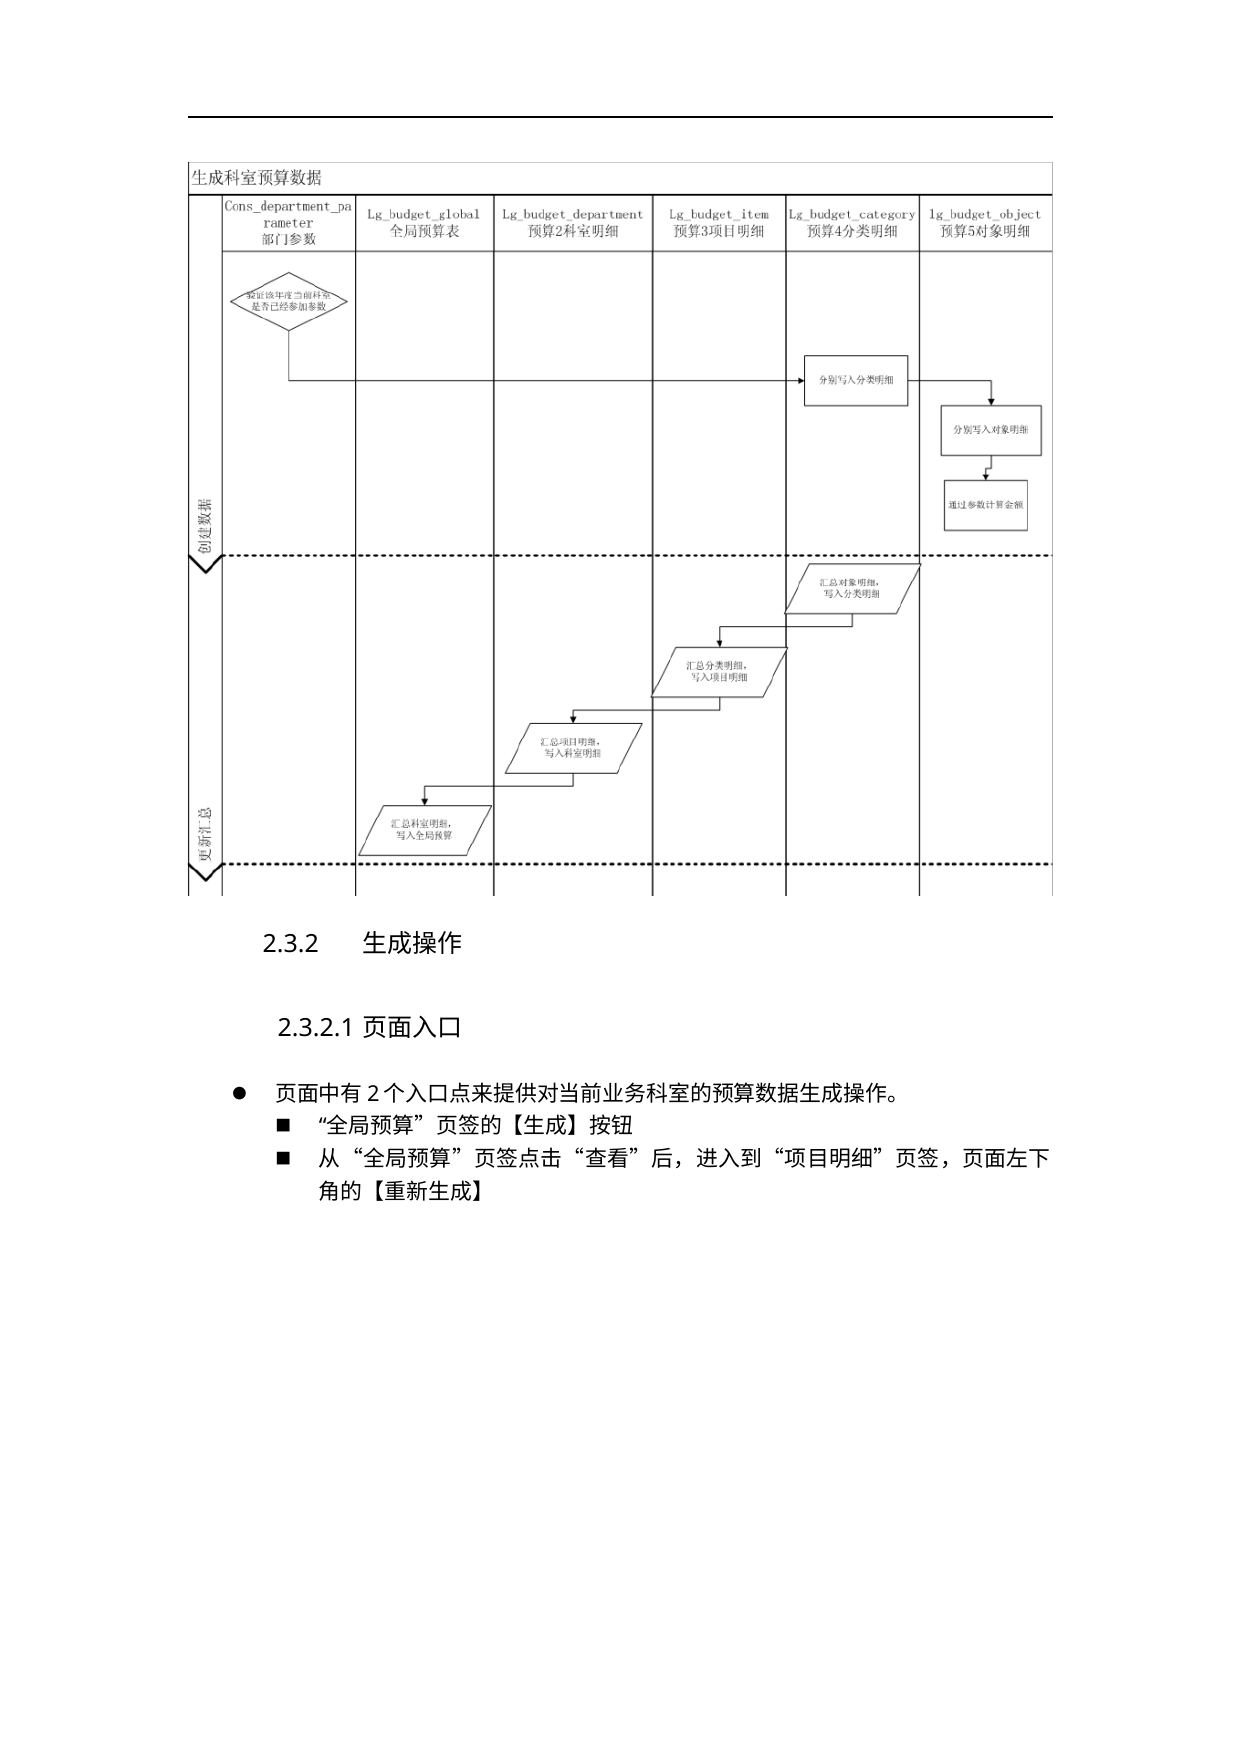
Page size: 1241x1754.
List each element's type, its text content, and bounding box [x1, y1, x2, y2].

list “全局预算”页签的【生成】按钮 [275, 1108, 1053, 1141]
picture [187, 162, 1053, 896]
subtitle 生成操作 [262, 909, 1053, 974]
subtitle 页面入口 [277, 993, 1053, 1058]
list 从“全局预算”页签点击“查看”后，进入到“项目明细”页签，页面左下角的【重新生成】 [275, 1141, 1053, 1206]
text 页面中有2个入口点来提供对当前业务科室的预算数据生成操作。 [231, 1076, 1053, 1108]
